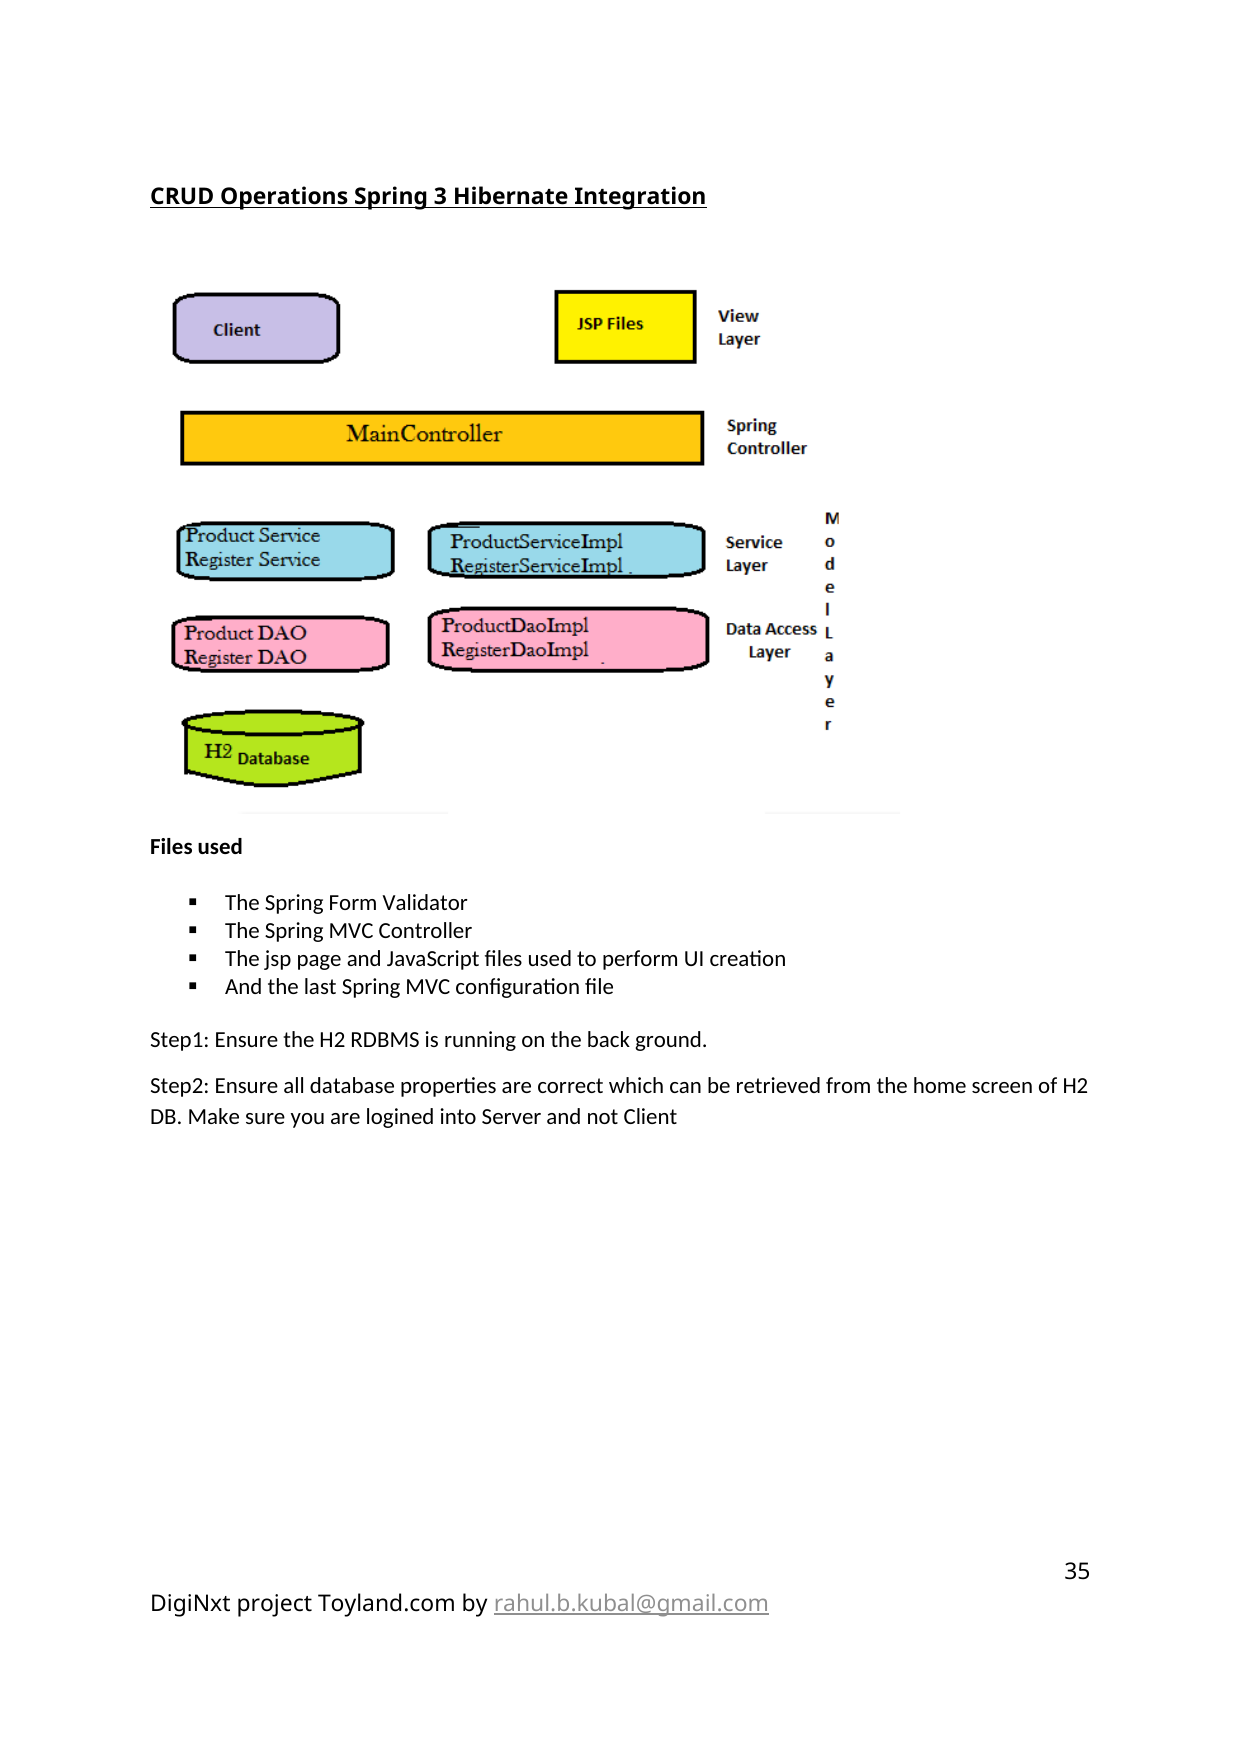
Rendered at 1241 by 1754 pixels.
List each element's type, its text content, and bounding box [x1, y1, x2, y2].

list The jsp page and JavaScript files used to perform UI creation [187, 944, 1090, 972]
list And the last Spring MVC configuration file [187, 972, 1090, 1000]
list The Spring Form Validator [187, 888, 1090, 916]
picture [150, 281, 901, 814]
list The Spring MVC Controller [187, 916, 1090, 944]
text Files used [150, 832, 1090, 861]
text Step1: Ensure the H2 RDBMS is running on the back ground. [150, 1025, 1090, 1053]
text CRUD Operations Spring 3 Hibernate Integration [150, 180, 1090, 211]
text Step2: Ensure all database properties are correct which can be retrieved from the home screen of H2 DB. Make sure you are logined into Server and not Client [150, 1072, 1090, 1130]
